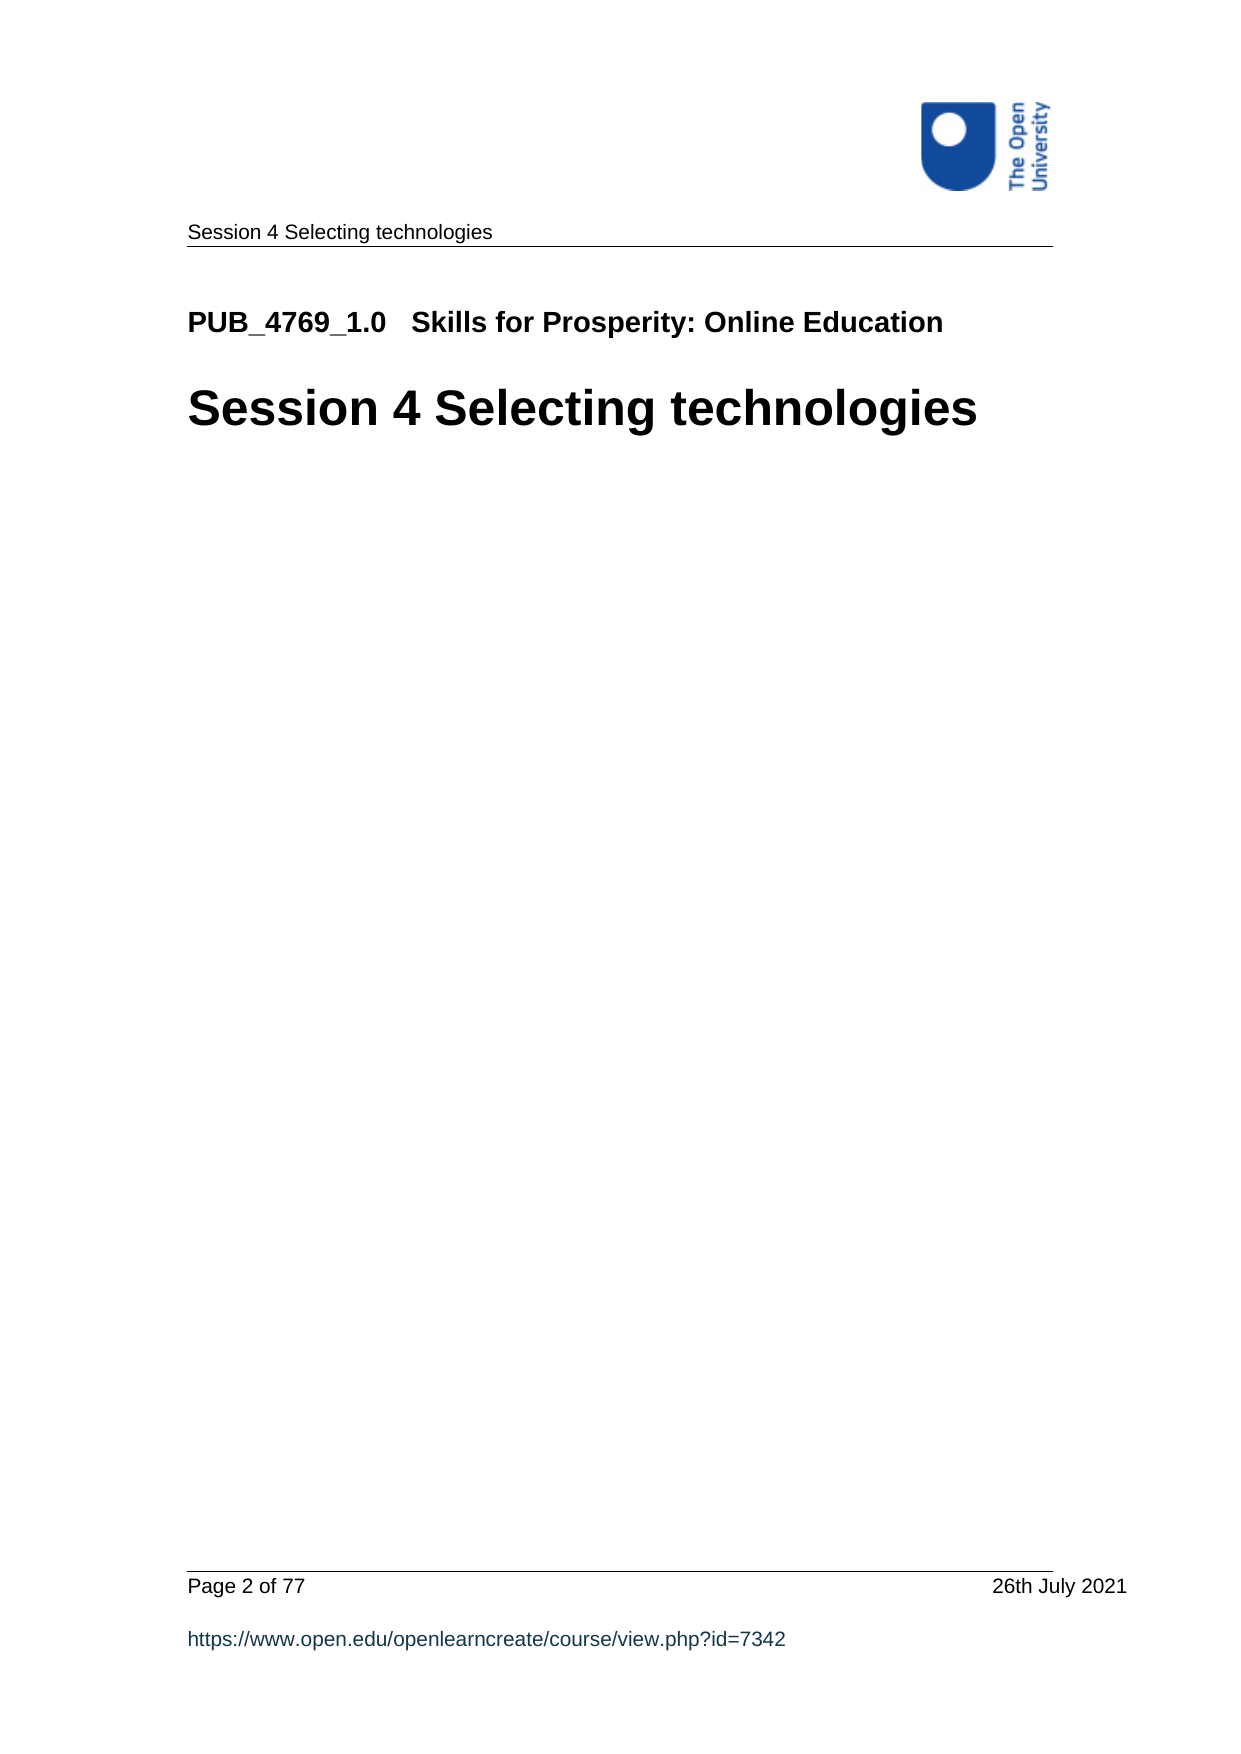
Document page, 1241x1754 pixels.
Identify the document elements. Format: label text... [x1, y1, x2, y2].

picture [921, 102, 1052, 191]
text Session 4 Selecting technologies [187, 378, 1053, 436]
text PUB_4769_1.0 Skills for Prosperity: Online Education [187, 305, 1053, 338]
